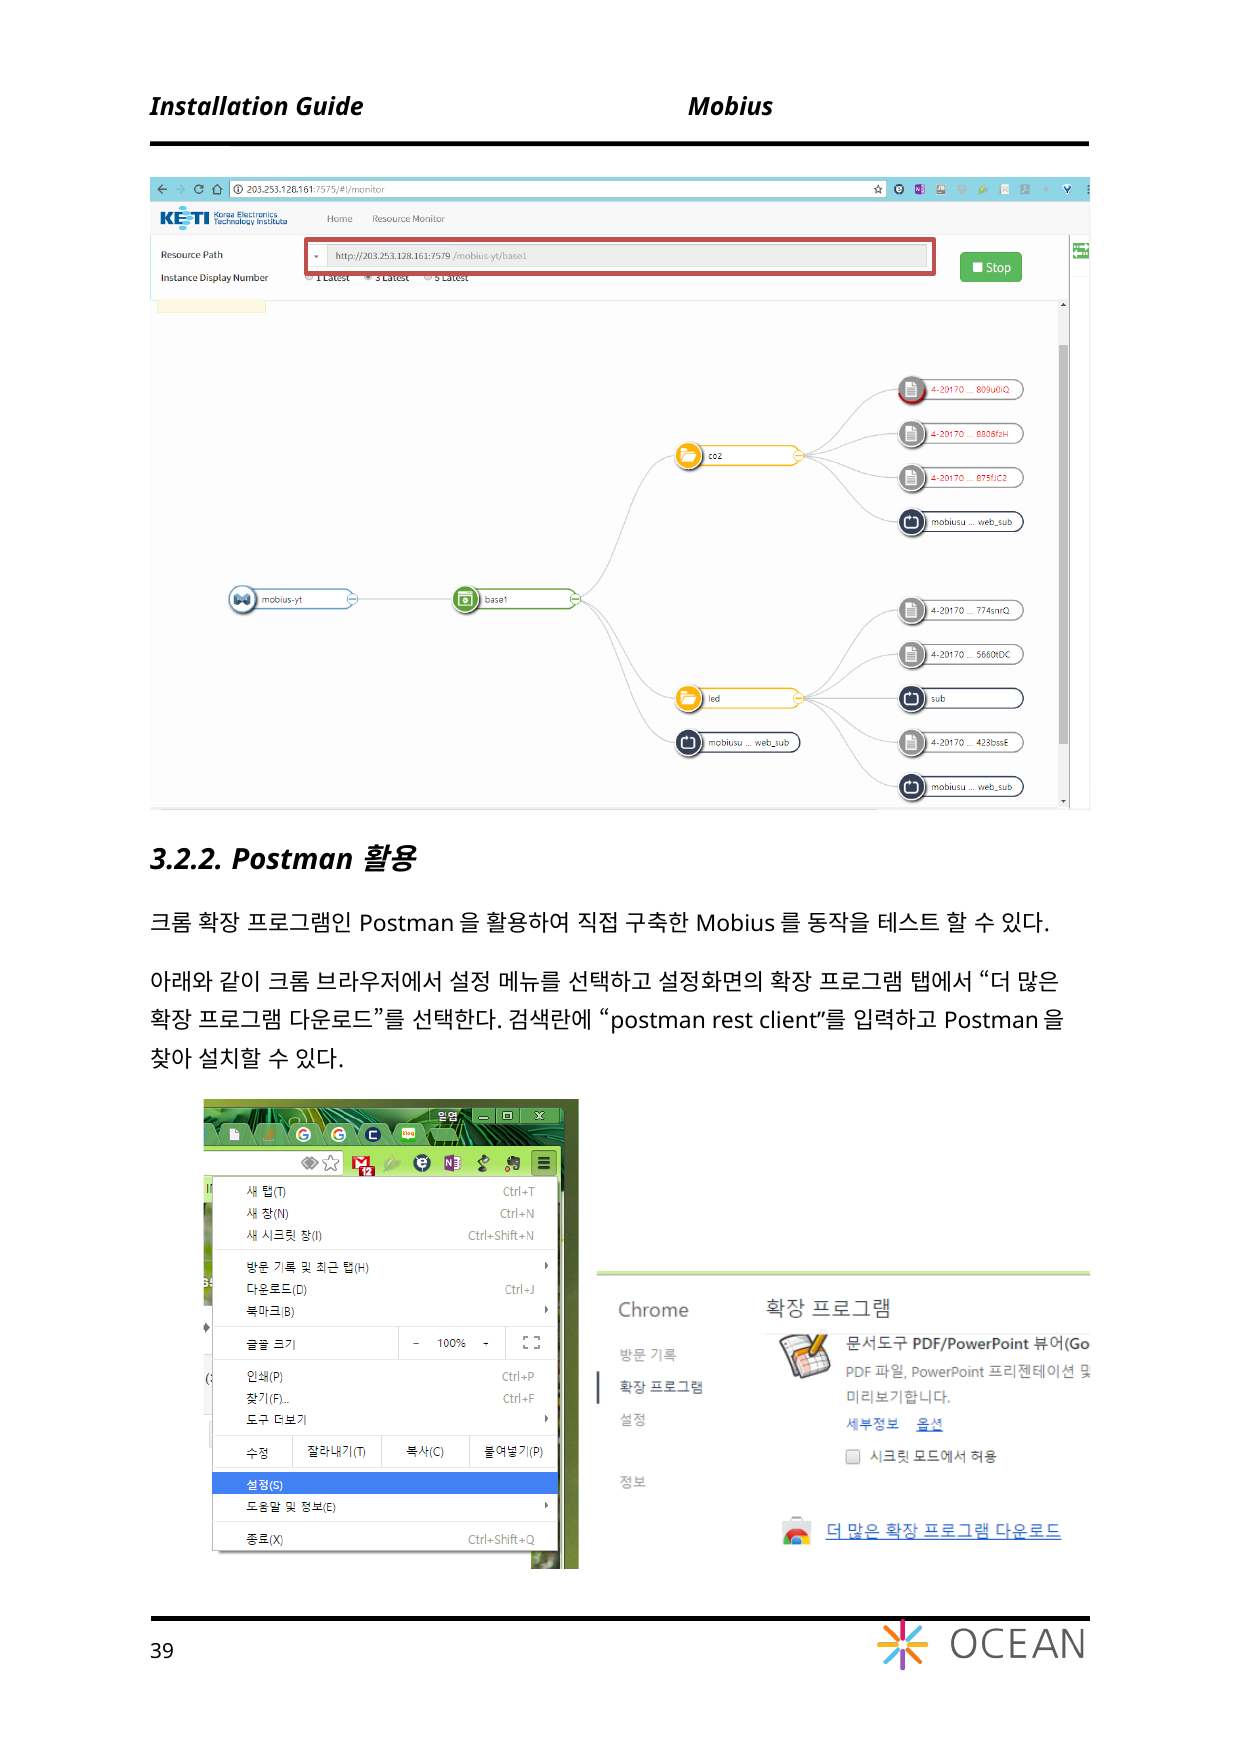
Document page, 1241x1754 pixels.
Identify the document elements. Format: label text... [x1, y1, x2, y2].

text 아래와 같이 크롬 브라우저에서 설정 메뉴를 선택하고 설정화면의 확장 프로그램 탭에서 “더 많은 확장 프로그램 다운로드”를 선택한다. 검색란에 “postman rest client”를 입력하고 Postman을 찾아 설치할 수 있다. [150, 964, 1090, 1074]
picture [150, 177, 1091, 810]
picture [873, 1612, 1092, 1678]
picture [203, 1099, 579, 1569]
picture [596, 1271, 1091, 1569]
list Postman 활용 [150, 835, 1090, 878]
text 크롬 확장 프로그램인 Postman을 활용하여 직접 구축한 Mobius를 동작을 테스트 할 수 있다. [150, 905, 1090, 938]
